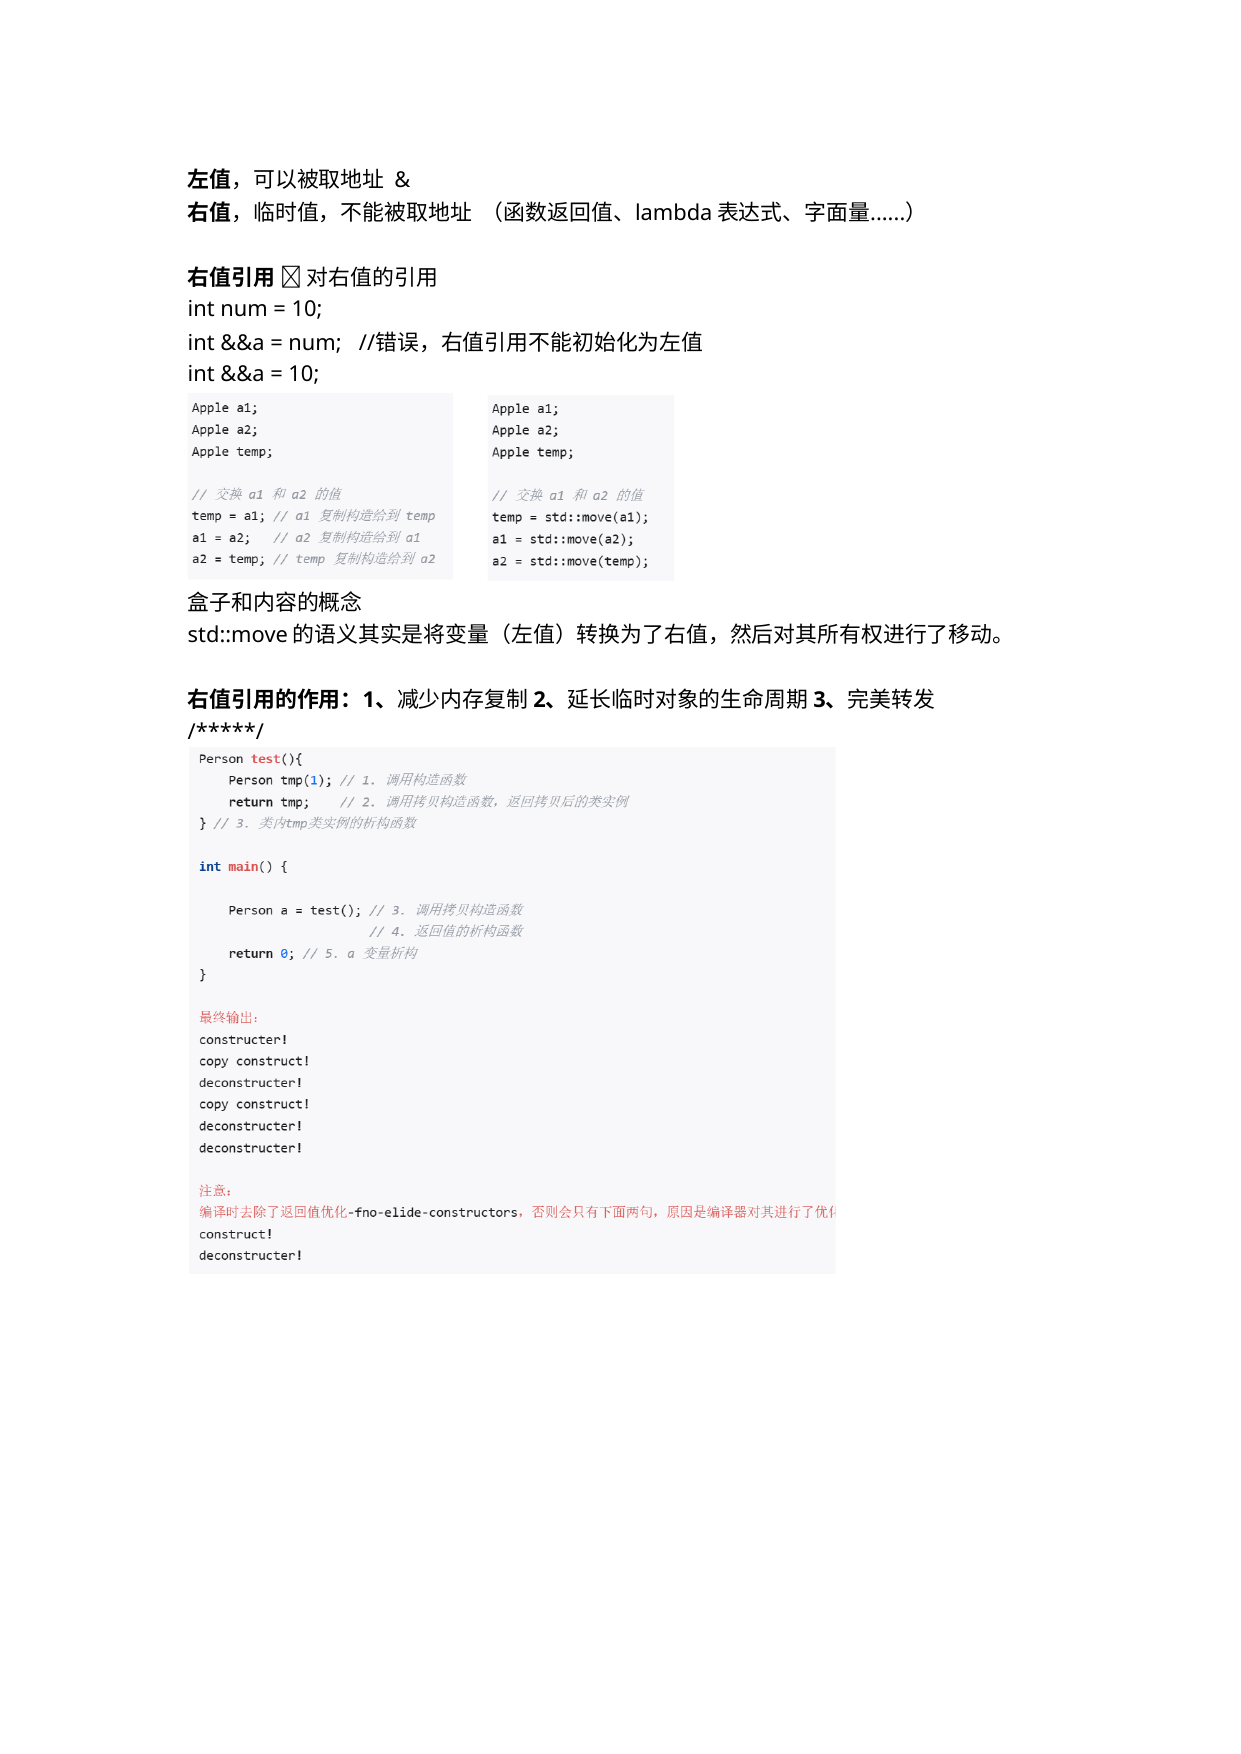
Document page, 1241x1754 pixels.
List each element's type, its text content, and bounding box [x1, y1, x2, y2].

picture [187, 747, 849, 1274]
text 右值引用的作用：1、减少内存复制 2、延长临时对象的生命周期 3、完美转发 [187, 682, 1053, 714]
text std::move的语义其实是将变量（左值）转换为了右值，然后对其所有权进行了移动。 [187, 617, 1053, 649]
text int num = 10; [187, 292, 1053, 324]
text int &&a = num; //错误，右值引用不能初始化为左值 [187, 324, 1053, 357]
text 左值，可以被取地址 & [187, 162, 1053, 194]
text 右值，临时值，不能被取地址 （函数返回值、lambda表达式、字面量......） [187, 194, 1053, 227]
text /*****/ [187, 714, 1053, 747]
text int &&a = 10; [187, 357, 1053, 389]
text 右值引用 对右值的引用 [187, 259, 1053, 292]
picture [187, 393, 454, 581]
text 盒子和内容的概念 [187, 584, 1053, 617]
picture [487, 395, 675, 581]
